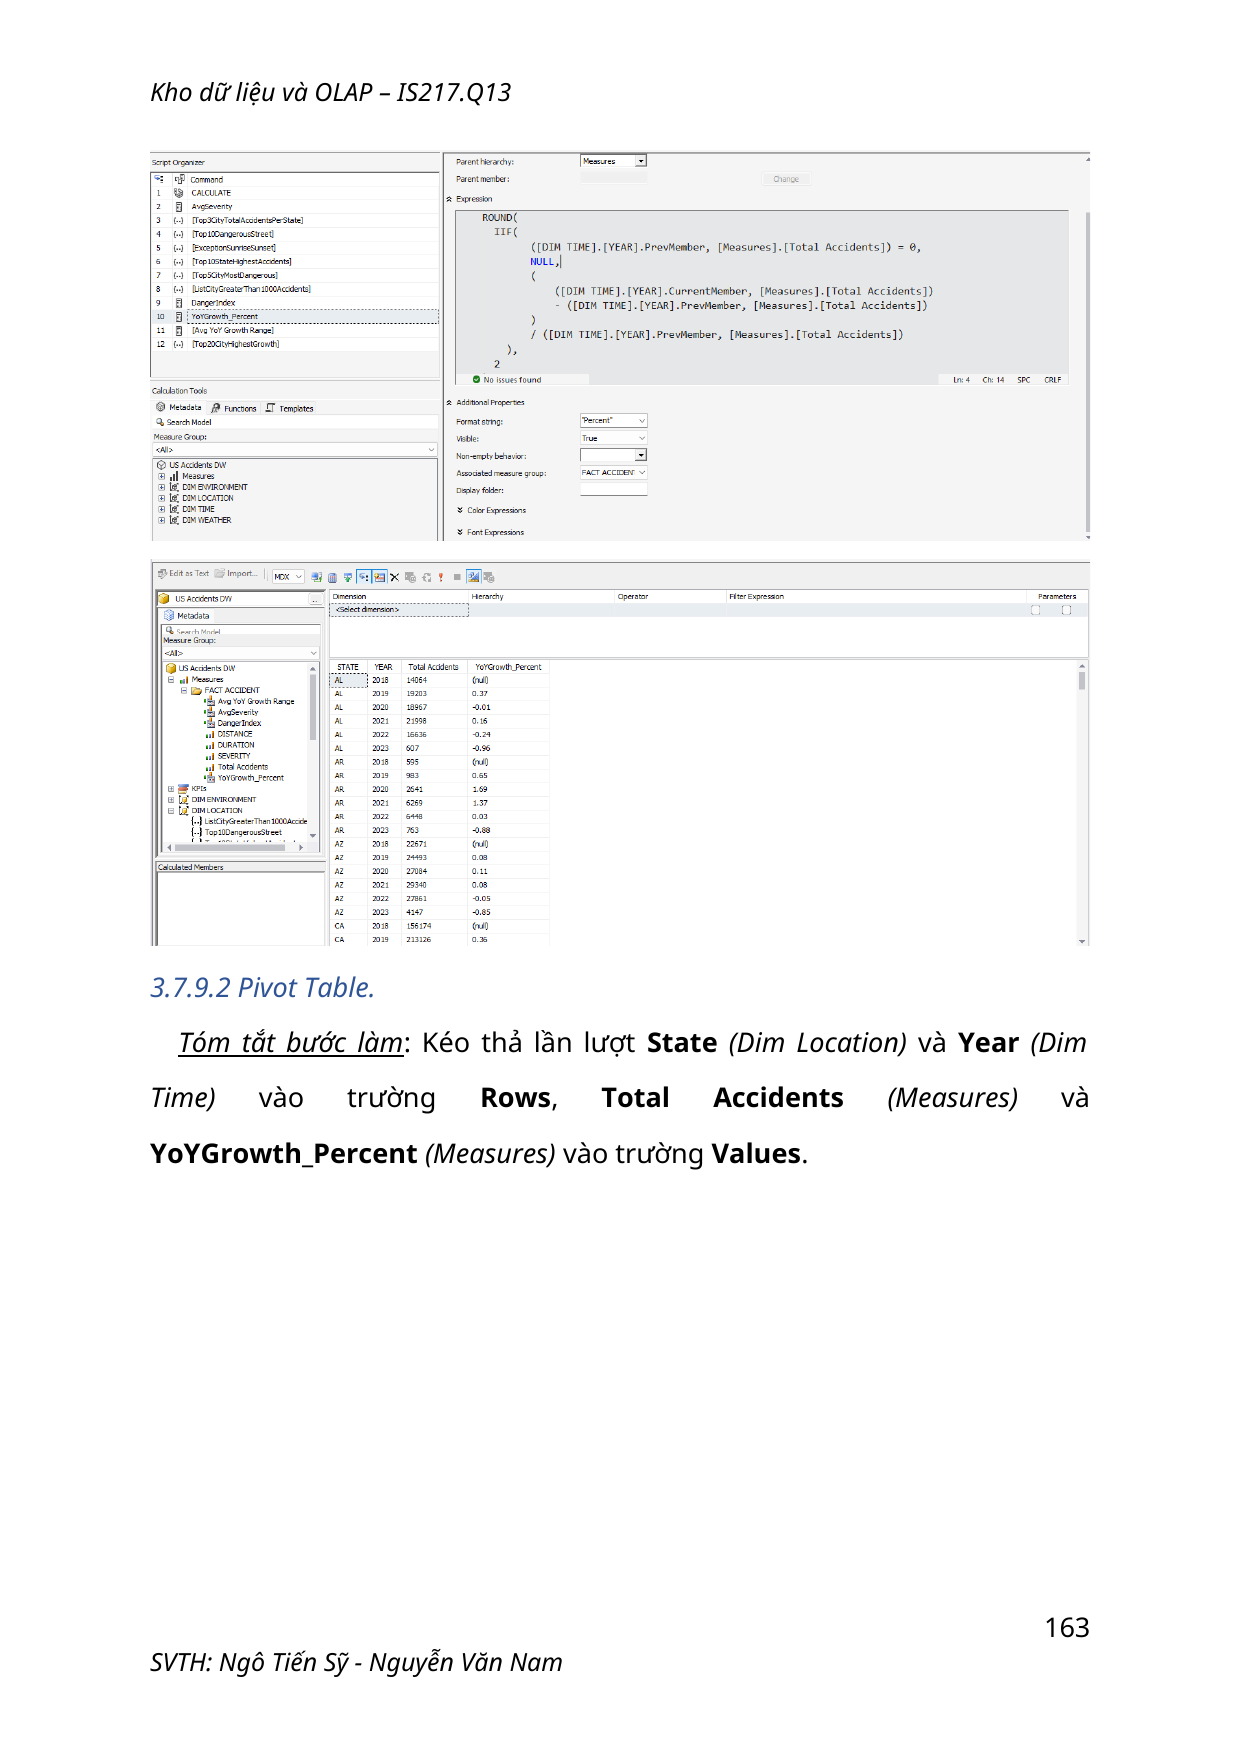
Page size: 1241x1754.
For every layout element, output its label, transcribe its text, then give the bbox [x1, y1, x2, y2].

picture [150, 150, 1091, 541]
text 3.7.9.2 Pivot Table. [150, 968, 1090, 1005]
text Tóm tắt bước làm: Kéo thả lần lượt State (Dim Location) và Year (Dim Time) vào trường Rows, Total Accidents (Measures) và YoYGrowth_Percent (Measures) vào trường Values. [150, 1024, 1090, 1171]
picture [150, 559, 1091, 946]
